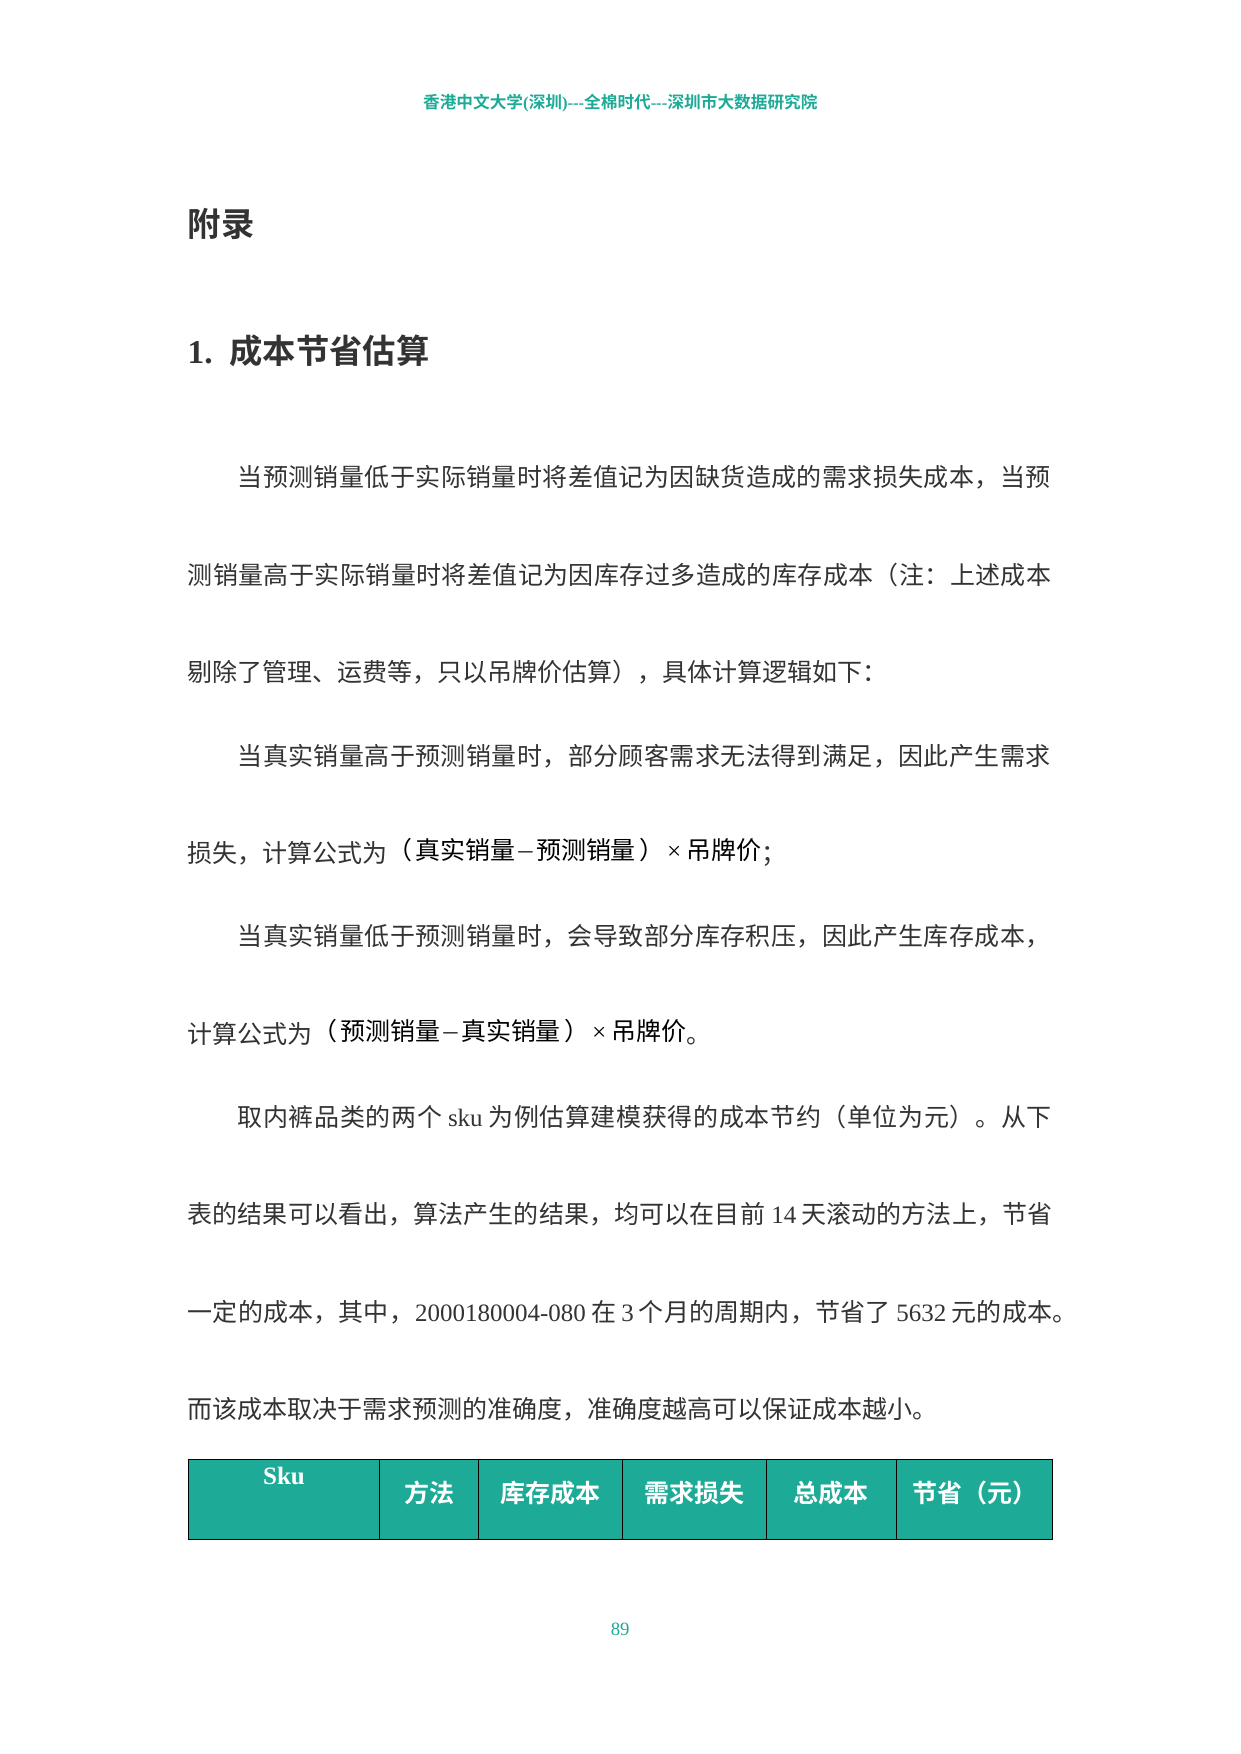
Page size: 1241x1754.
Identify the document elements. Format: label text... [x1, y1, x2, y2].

table_header Sku [189, 1460, 379, 1539]
table_header 库存成本（元） [479, 1460, 622, 1539]
subtitle 成本节省估算 [187, 316, 1053, 381]
text 当预测销量低于实际销量时将差值记为因缺货造成的需求损失成本，当预测销量高于实际销量时将差值记为因库存过多造成的库存成本（注：上述成本剔除了管理、运费等，只以吊牌价估算），具体计算逻辑如下： [187, 443, 1053, 703]
text 取内裤品类的两个sku为例估算建模获得的成本节约（单位为元）。从下表的结果可以看出，算法产生的结果，均可以在目前14天滚动的方法上，节省一定的成本，其中，2000180004-080在3个月的周期内，节省了5632元的成本。而该成本取决于需求预测的准确度，准确度越高可以保证成本越小。 [187, 1083, 1053, 1440]
table_header 需求损失（元） [623, 1460, 766, 1539]
subtitle 附录 [187, 189, 1053, 254]
text 当真实销量高于预测销量时，部分顾客需求无法得到满足，因此产生需求损失，计算公式为； [187, 722, 1053, 884]
table_header 方法 [380, 1460, 478, 1539]
table_header 总成本（元） [767, 1460, 896, 1539]
table_header 节省（元） [897, 1460, 1052, 1539]
text 当真实销量低于预测销量时，会导致部分库存积压，因此产生库存成本，计算公式为。 [187, 902, 1053, 1065]
